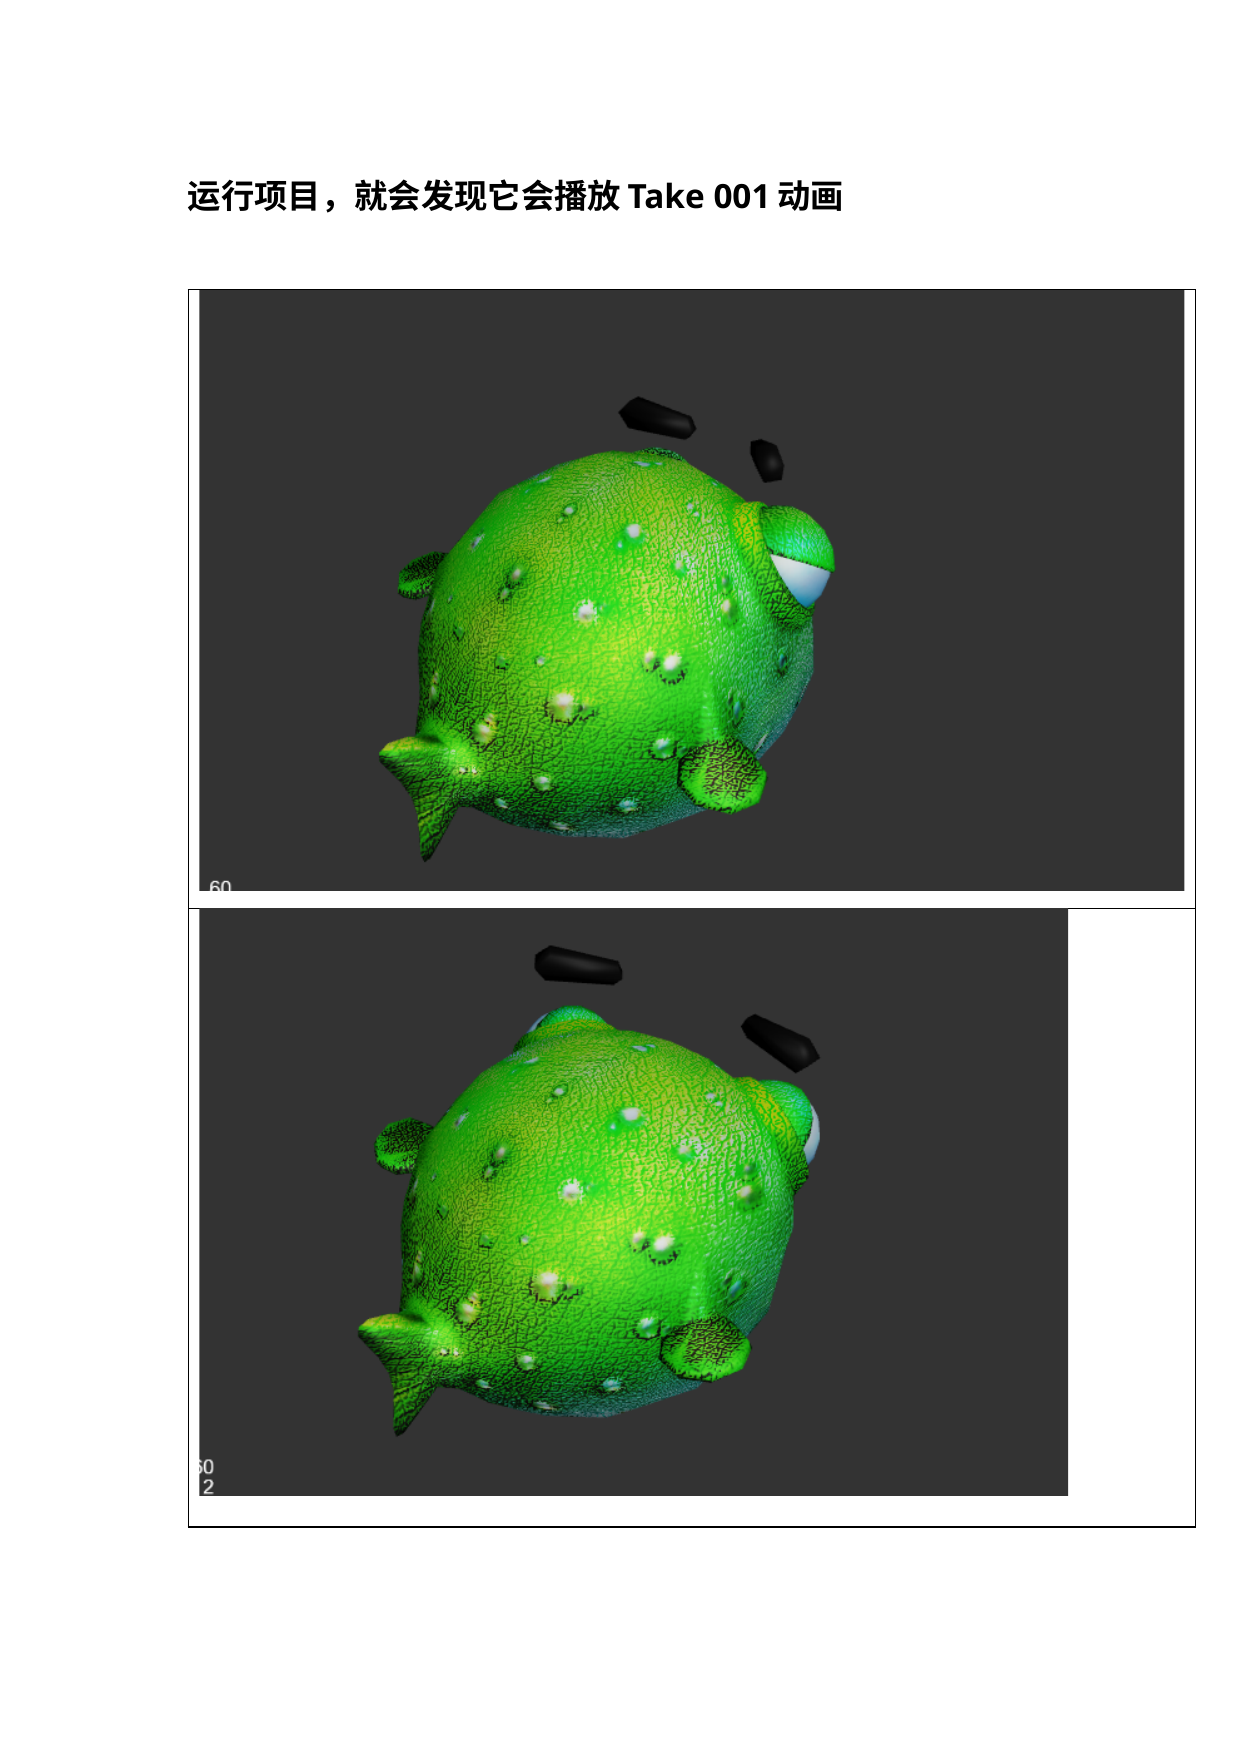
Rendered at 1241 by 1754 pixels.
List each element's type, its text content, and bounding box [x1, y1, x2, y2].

table_header [189, 290, 1195, 908]
table_cell [189, 909, 1195, 1526]
picture [199, 908, 1069, 1496]
subtitle 运行项目，就会发现它会播放Take 001动画 [187, 162, 1053, 227]
picture [199, 290, 1185, 891]
